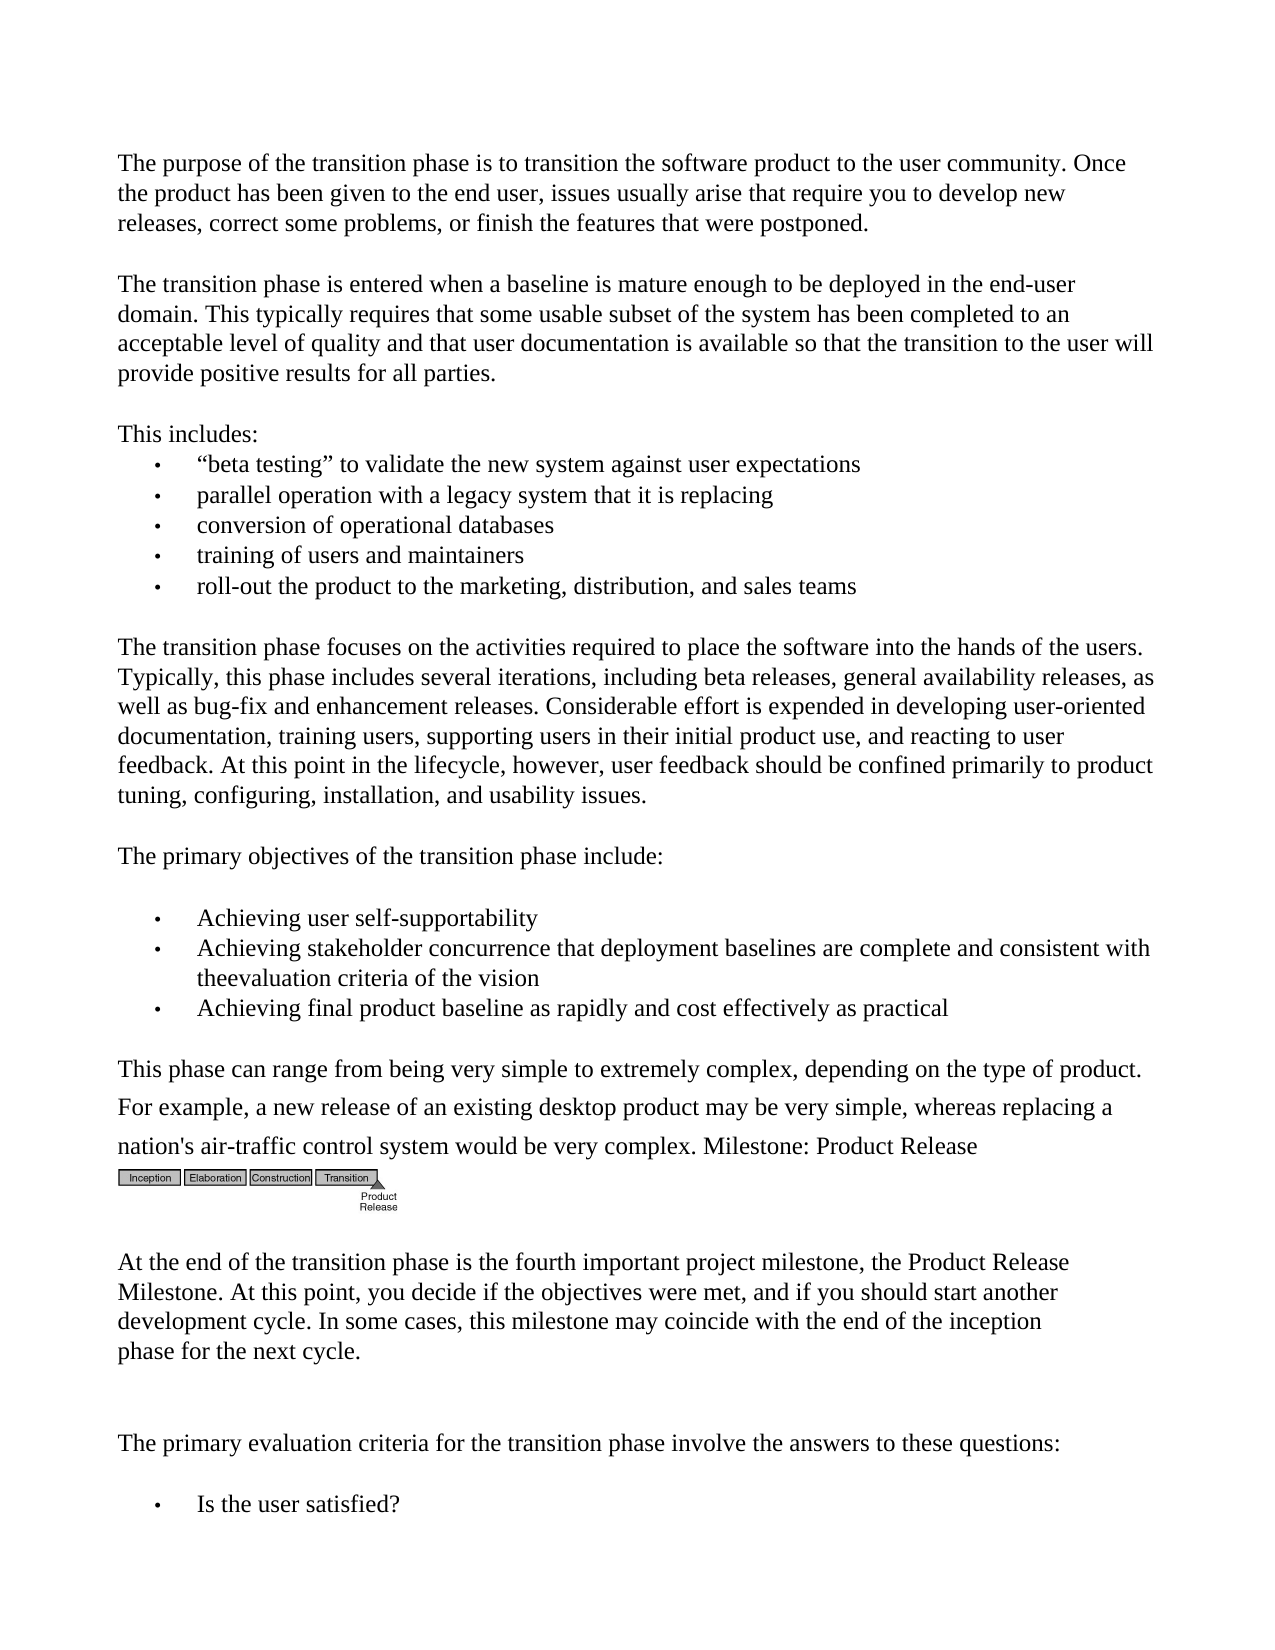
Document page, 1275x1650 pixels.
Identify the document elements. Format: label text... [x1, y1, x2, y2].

list Achieving user self-supportability [154, 903, 1154, 931]
picture [118, 1169, 398, 1214]
text The purpose of the transition phase is to transition the software product to the user community. Once the product has been given to the end user, issues usually arise that require you to develop new releases, correct some problems, or finish the features that were postponed. [117, 148, 1154, 236]
list roll-out the product to the marketing, distribution, and sales teams [154, 571, 1154, 599]
text At the end of the transition phase is the fourth important project milestone, the Product Release Milestone. At this point, you decide if the objectives were met, and if you should start another development cycle. In some cases, this milestone may coincide with the end of the inception phase for the next cycle. [117, 1247, 1104, 1364]
list parallel operation with a legacy system that it is replacing [154, 480, 1154, 508]
list “beta testing” to validate the new system against user expectations [154, 449, 1154, 478]
text The transition phase focuses on the activities required to place the software into the hands of the users. Typically, this phase includes several iterations, including beta releases, general availability releases, as well as bug-fix and enhancement releases. Considerable effort is expended in developing user-oriented documentation, training users, supporting users in their initial product use, and reacting to user feedback. At this point in the lifecycle, however, user feedback should be confined primarily to product tuning, configuring, installation, and usability issues. [117, 632, 1154, 809]
text This includes: [117, 419, 1154, 448]
list Achieving final product baseline as rapidly and cost effectively as practical [154, 993, 1154, 1022]
text The transition phase is entered when a baseline is mature enough to be deployed in the end-user domain. This typically requires that some usable subset of the system has been completed to an acceptable level of quality and that user documentation is available so that the transition to the user will provide positive results for all parties. [117, 269, 1154, 387]
text The primary objectives of the transition phase include: [117, 841, 1154, 870]
list conversion of operational databases [154, 510, 1154, 539]
list training of users and maintainers [154, 540, 1154, 569]
text The primary evaluation criteria for the transition phase involve the answers to these questions: [117, 1428, 1154, 1457]
text This phase can range from being very simple to extremely complex, depending on the type of product. For example, a new release of an existing desktop product may be very simple, whereas replacing a nation's air-traffic control system would be very complex. Milestone: Product Release [117, 1054, 1154, 1159]
list Achieving stakeholder concurrence that deployment baselines are complete and consistent with theevaluation criteria of the vision [154, 933, 1154, 991]
list Is the user satisfied? [154, 1489, 1154, 1518]
